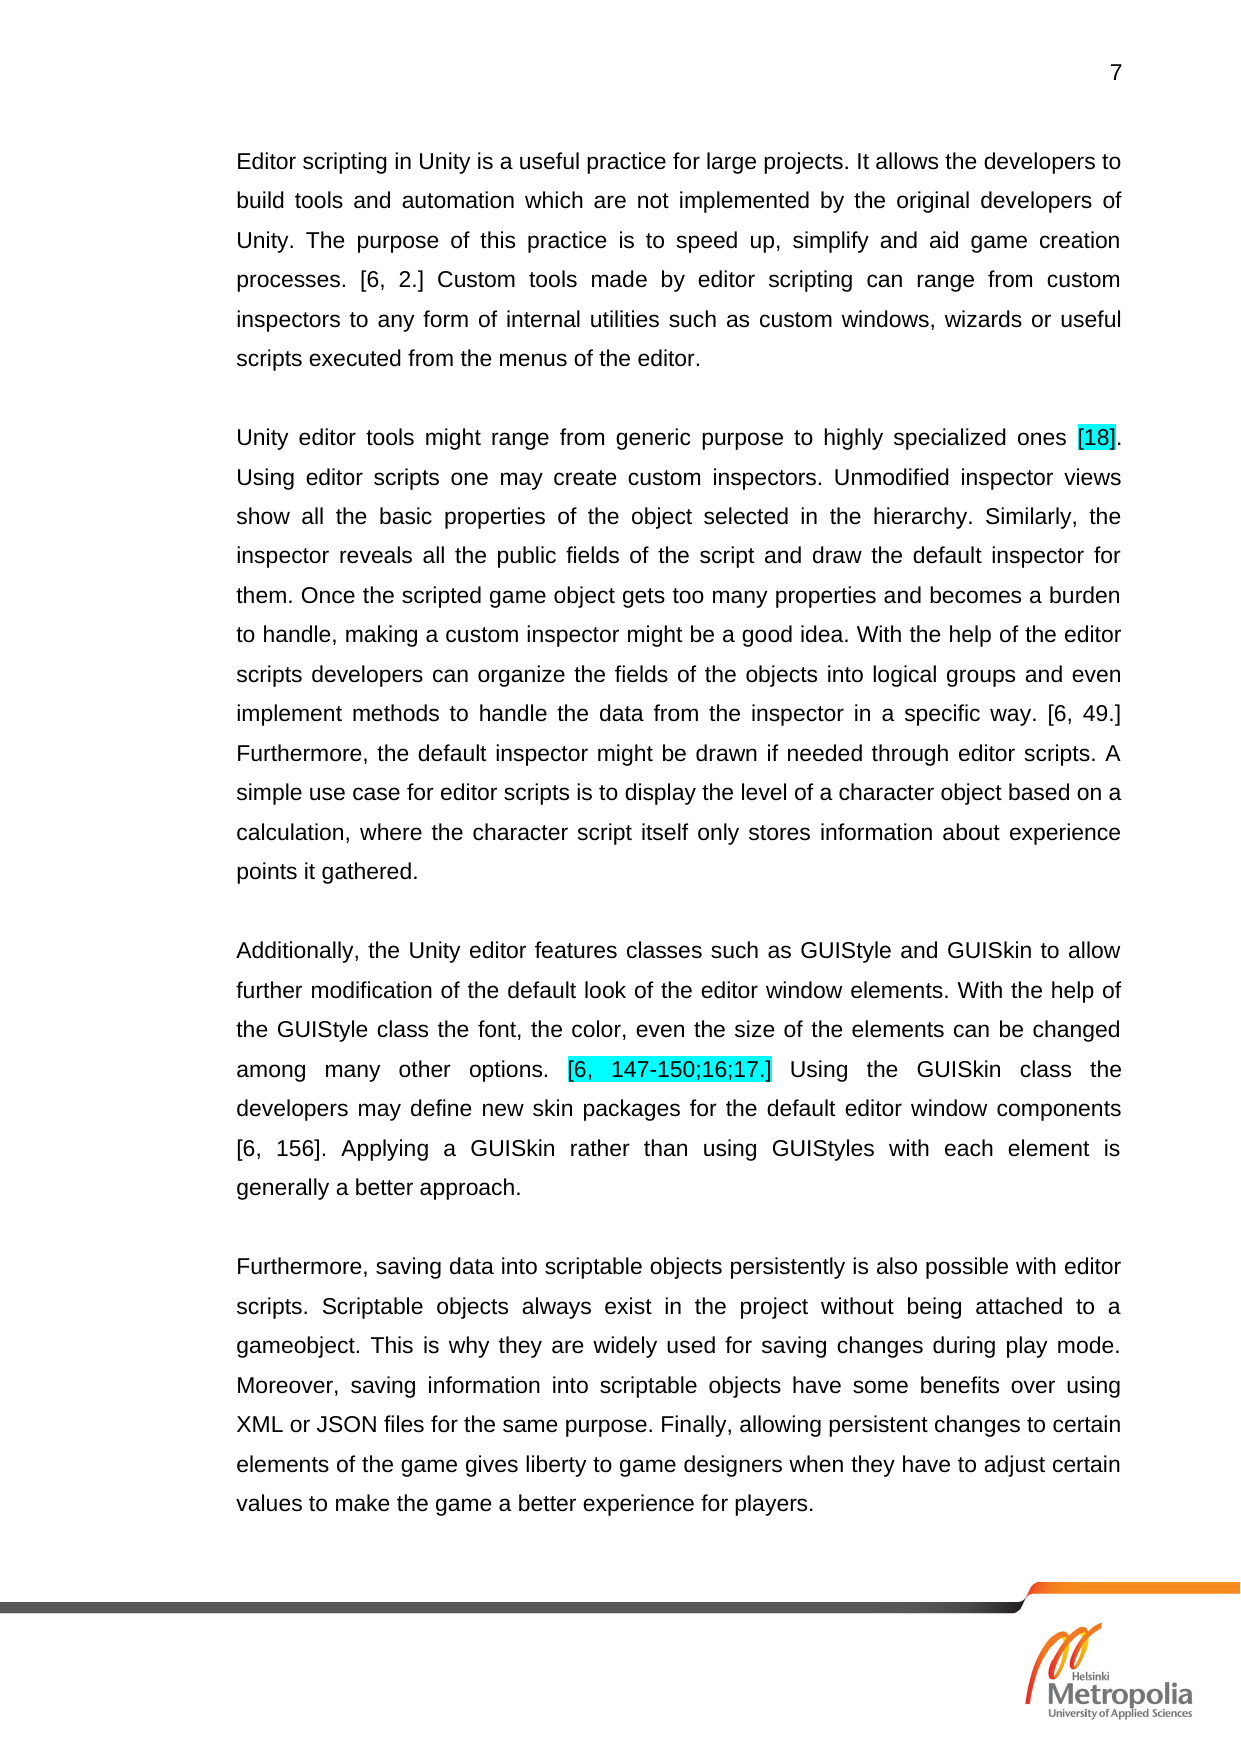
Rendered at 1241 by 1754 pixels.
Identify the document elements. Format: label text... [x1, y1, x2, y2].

picture [0, 1582, 1241, 1720]
text Unity editor tools might range from generic purpose to highly specialized ones [18]. Using editor scripts one may create custom inspectors. Unmodified inspector views show all the basic properties of the object selected in the hierarchy. Similarly, the inspector reveals all the public fields of the script and draw the default inspector for them. Once the scripted game object gets too many properties and becomes a burden to handle, making a custom inspector might be a good idea. With the help of the editor scripts developers can organize the fields of the objects into logical groups and even implement methods to handle the data from the inspector in a specific way. [6, 49.] Furthermore, the default inspector might be drawn if needed through editor scripts. A simple use case for editor scripts is to display the level of a character object based on a calculation, where the character script itself only stores information about experience points it gathered. [236, 424, 1122, 885]
text Editor scripting in Unity is a useful practice for large projects. It allows the developers to build tools and automation which are not implemented by the original developers of Unity. The purpose of this practice is to speed up, simplify and aid game creation processes. [6, 2.] Custom tools made by editor scripting can range from custom inspectors to any form of internal utilities such as custom windows, wizards or useful scripts executed from the menus of the editor. [236, 148, 1122, 371]
text Additionally, the Unity editor features classes such as GUIStyle and GUISkin to allow further modification of the default look of the editor window elements. With the help of the GUIStyle class the font, the color, even the size of the elements can be changed among many other options. [6, 147-150;16;17.] Using the GUISkin class the developers may define new skin packages for the default editor window components [6, 156]. Applying a GUISkin rather than using GUIStyles with each element is generally a better approach. [236, 937, 1122, 1201]
text Furthermore, saving data into scriptable objects persistently is also possible with editor scripts. Scriptable objects always exist in the project without being attached to a gameobject. This is why they are widely used for saving changes during play mode. Moreover, saving information into scriptable objects have some benefits over using XML or JSON files for the same purpose. Finally, allowing persistent changes to certain elements of the game gives liberty to game designers when they have to adjust certain values to make the game a better experience for players. [236, 1253, 1122, 1516]
